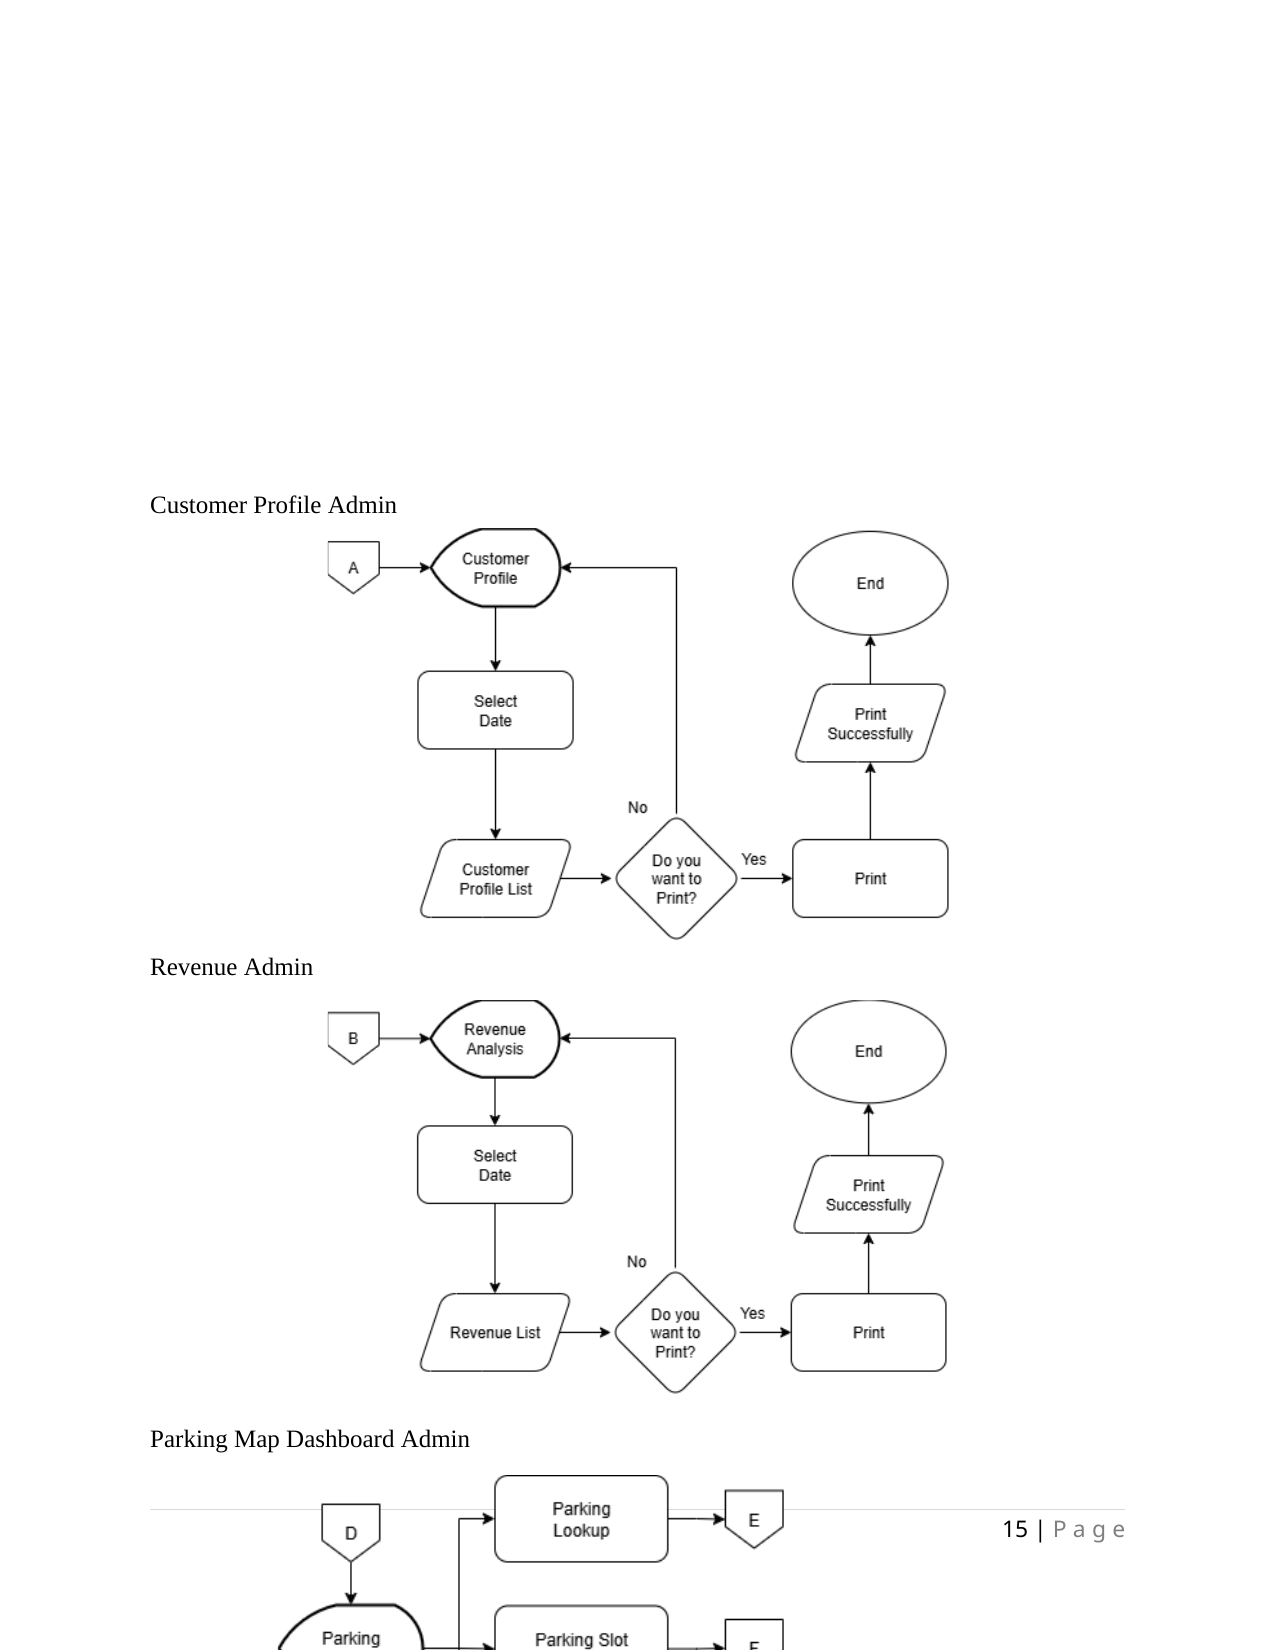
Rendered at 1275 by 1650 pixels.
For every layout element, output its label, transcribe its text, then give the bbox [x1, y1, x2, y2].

text Revenue Admin [150, 952, 1125, 981]
picture [277, 1475, 1000, 1650]
picture [327, 528, 950, 944]
text Parking Map Dashboard Admin [150, 1424, 1125, 1452]
picture [327, 1000, 948, 1399]
text Customer Profile Admin [150, 490, 1125, 519]
